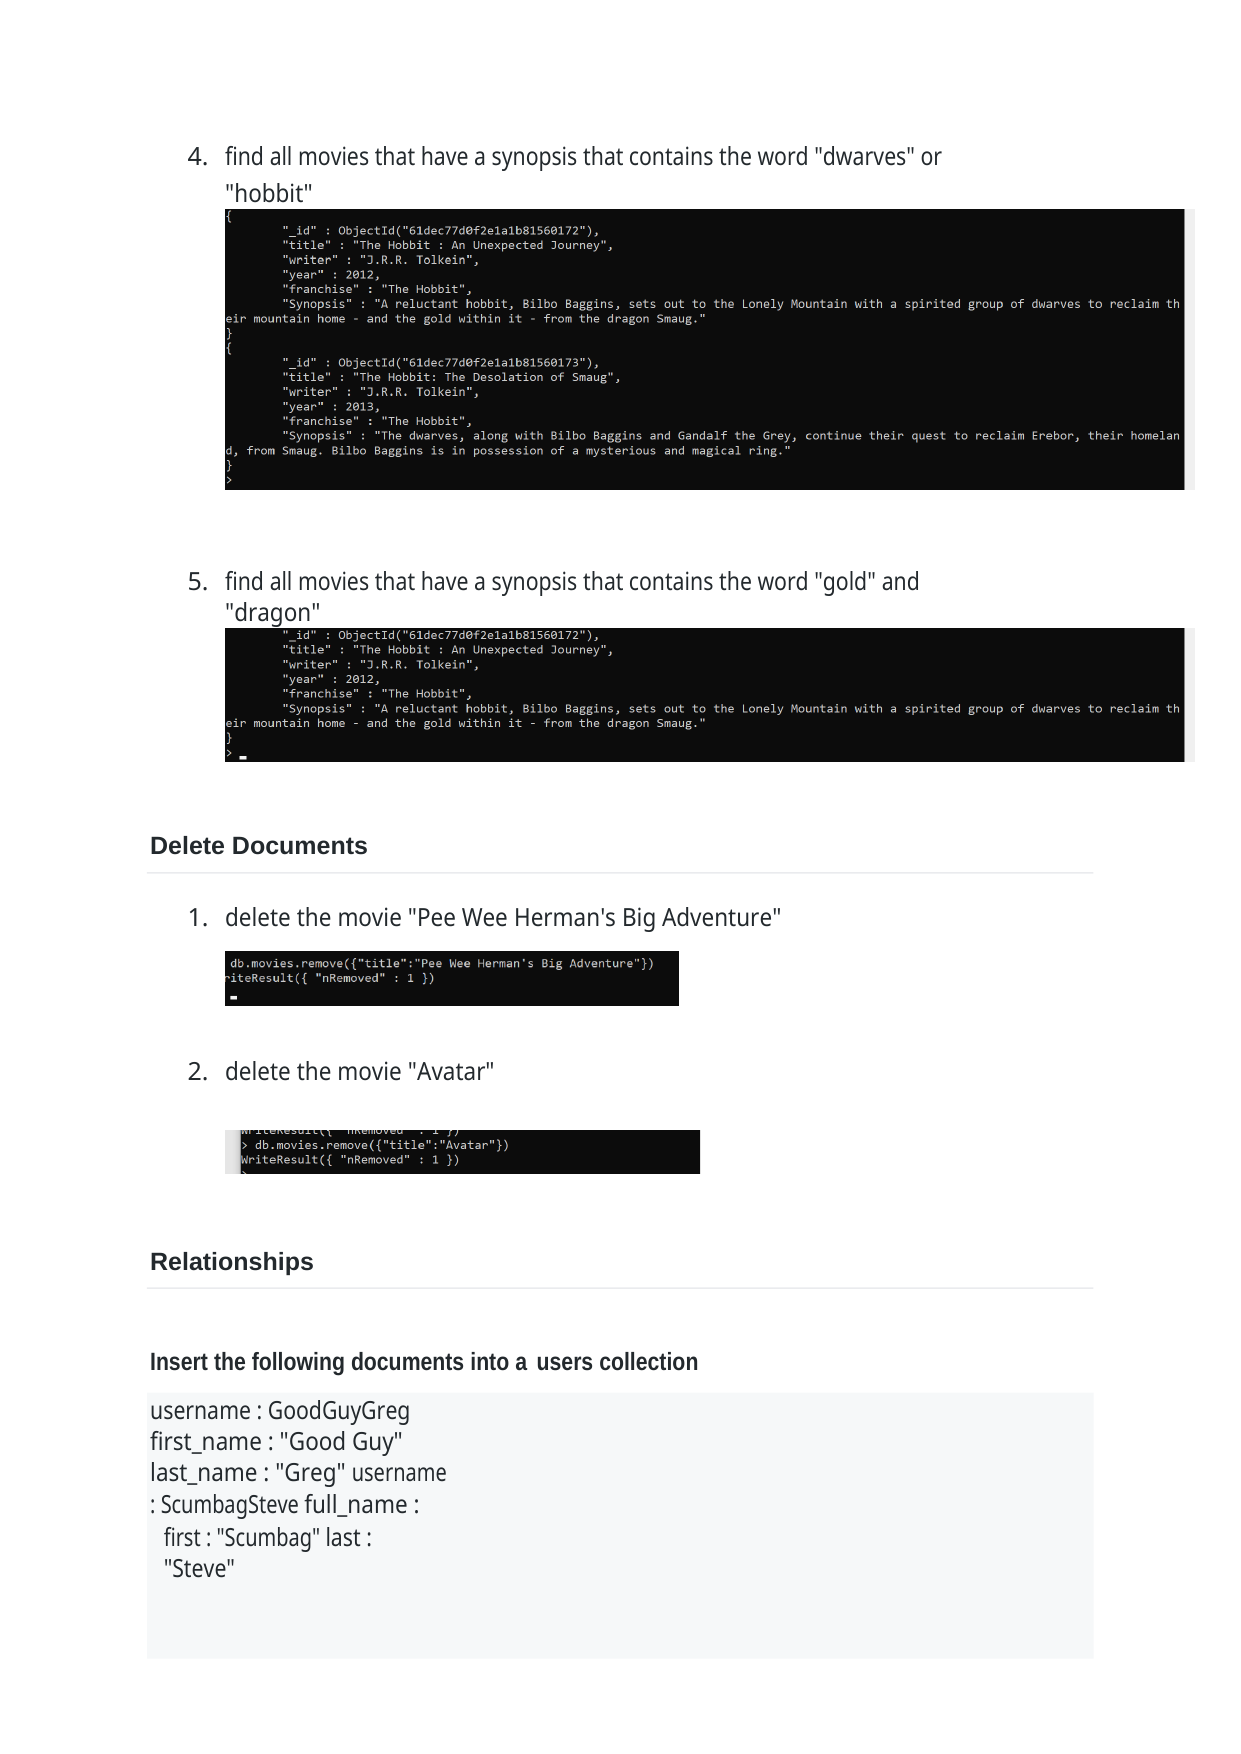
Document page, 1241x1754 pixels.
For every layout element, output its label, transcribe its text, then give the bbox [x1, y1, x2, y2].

subtitle Relationships [150, 1246, 1105, 1275]
picture [225, 951, 679, 1006]
list find all movies that have a synopsis that contains the word "dwarves" or [187, 139, 1015, 171]
picture [225, 628, 1195, 762]
picture [225, 1130, 700, 1174]
list find all movies that have a synopsis that contains the word "gold" and "dragon" [187, 565, 994, 628]
subtitle Insert the following documents into a users collection [150, 1346, 1105, 1375]
list delete the movie "Pee Wee Herman's Big Adventure" [187, 899, 1105, 933]
list "hobbit" [225, 178, 1015, 209]
subtitle Delete Documents [150, 831, 1105, 860]
list delete the movie "Avatar" [187, 1053, 1105, 1087]
picture [225, 209, 1195, 490]
